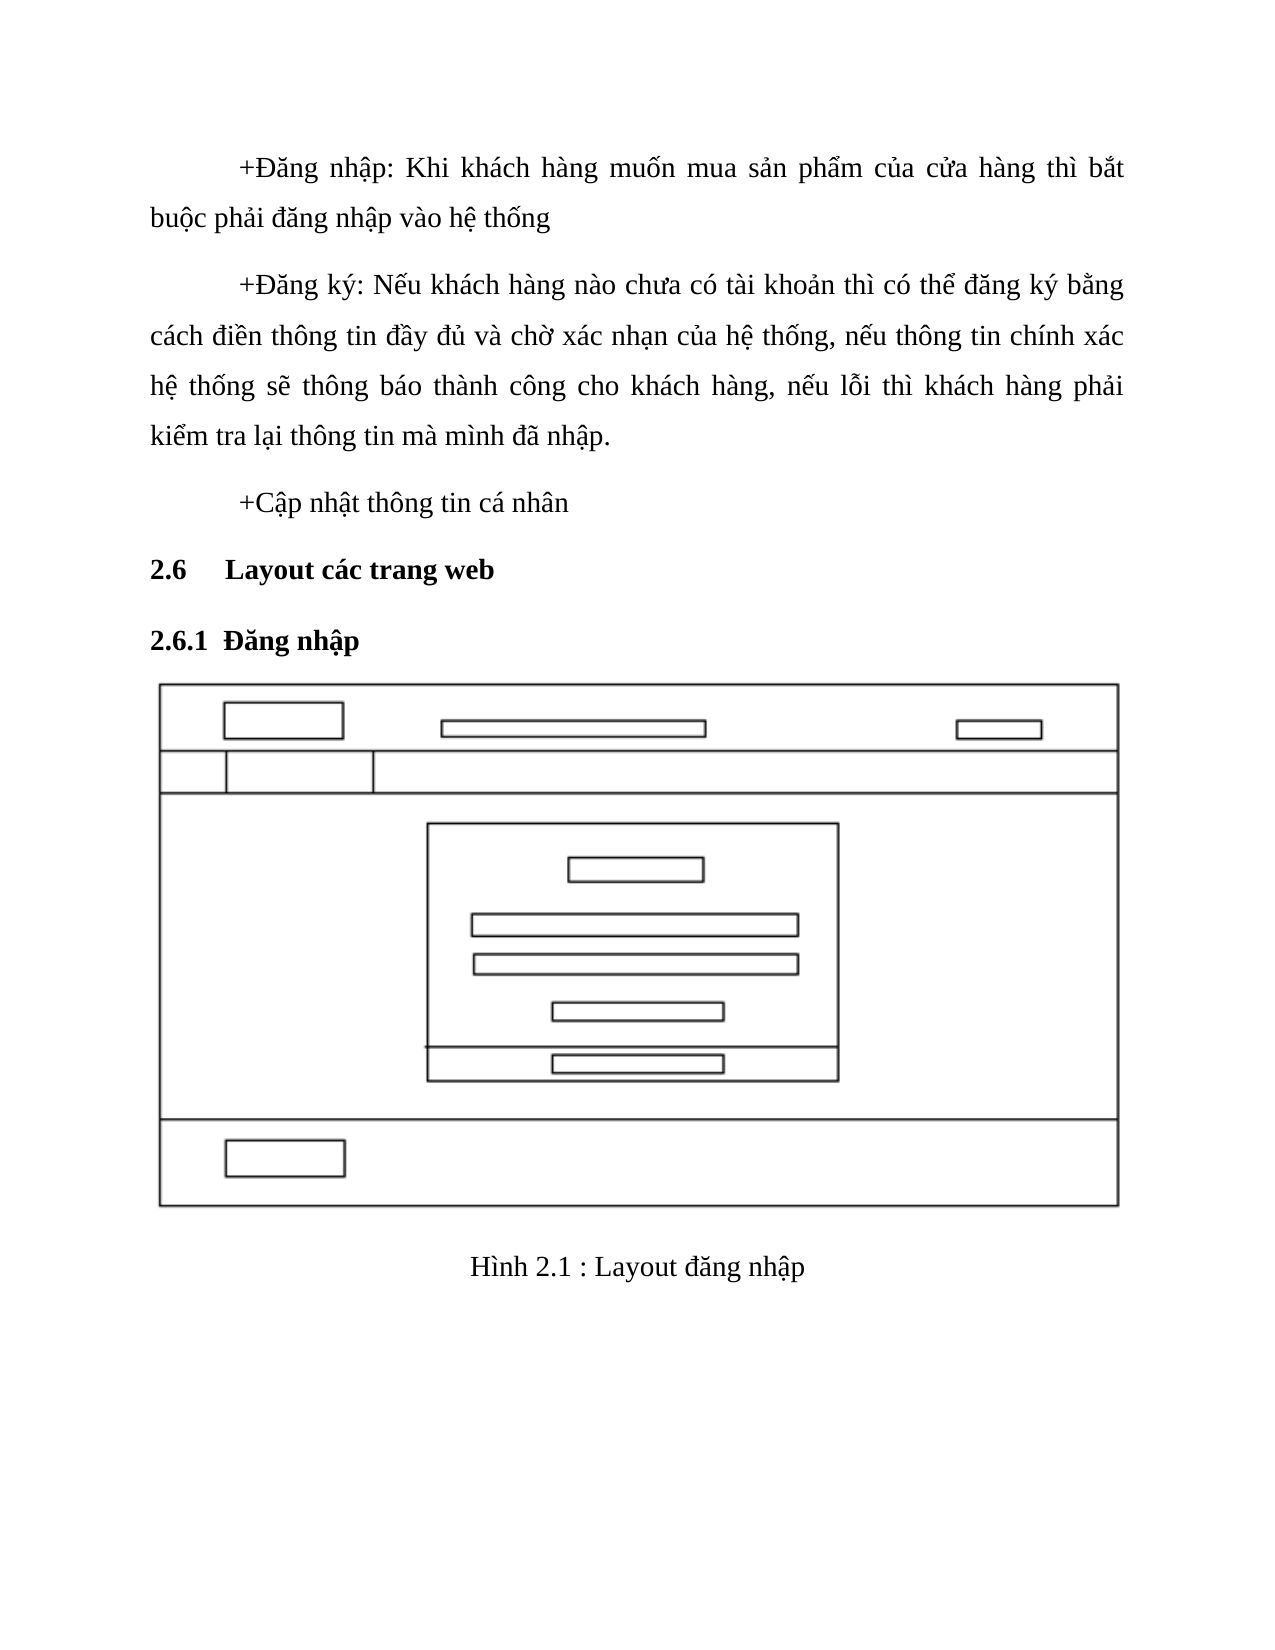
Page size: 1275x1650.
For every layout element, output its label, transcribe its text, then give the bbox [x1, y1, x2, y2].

subtitle Layout các trang web [150, 552, 1125, 586]
text Hình 2.1 : Layout đăng nhập [150, 1249, 1125, 1283]
picture [150, 673, 1125, 1216]
text +Đăng ký: Nếu khách hàng nào chưa có tài khoản thì có thể đăng ký bằng cách điền thông tin đầy đủ và chờ xác nhạn của hệ thống, nếu thông tin chính xác hệ thống sẽ thông báo thành công cho khách hàng, nếu lỗi thì khách hàng phải kiểm tra lại thông tin mà mình đã nhập. [150, 267, 1125, 452]
subtitle 2.6.1 Đăng nhập [150, 623, 1125, 657]
text +Đăng nhập: Khi khách hàng muốn mua sản phẩm của cửa hàng thì bắt buộc phải đăng nhập vào hệ thống [150, 150, 1125, 234]
text +Cập nhật thông tin cá nhân [150, 485, 1125, 519]
